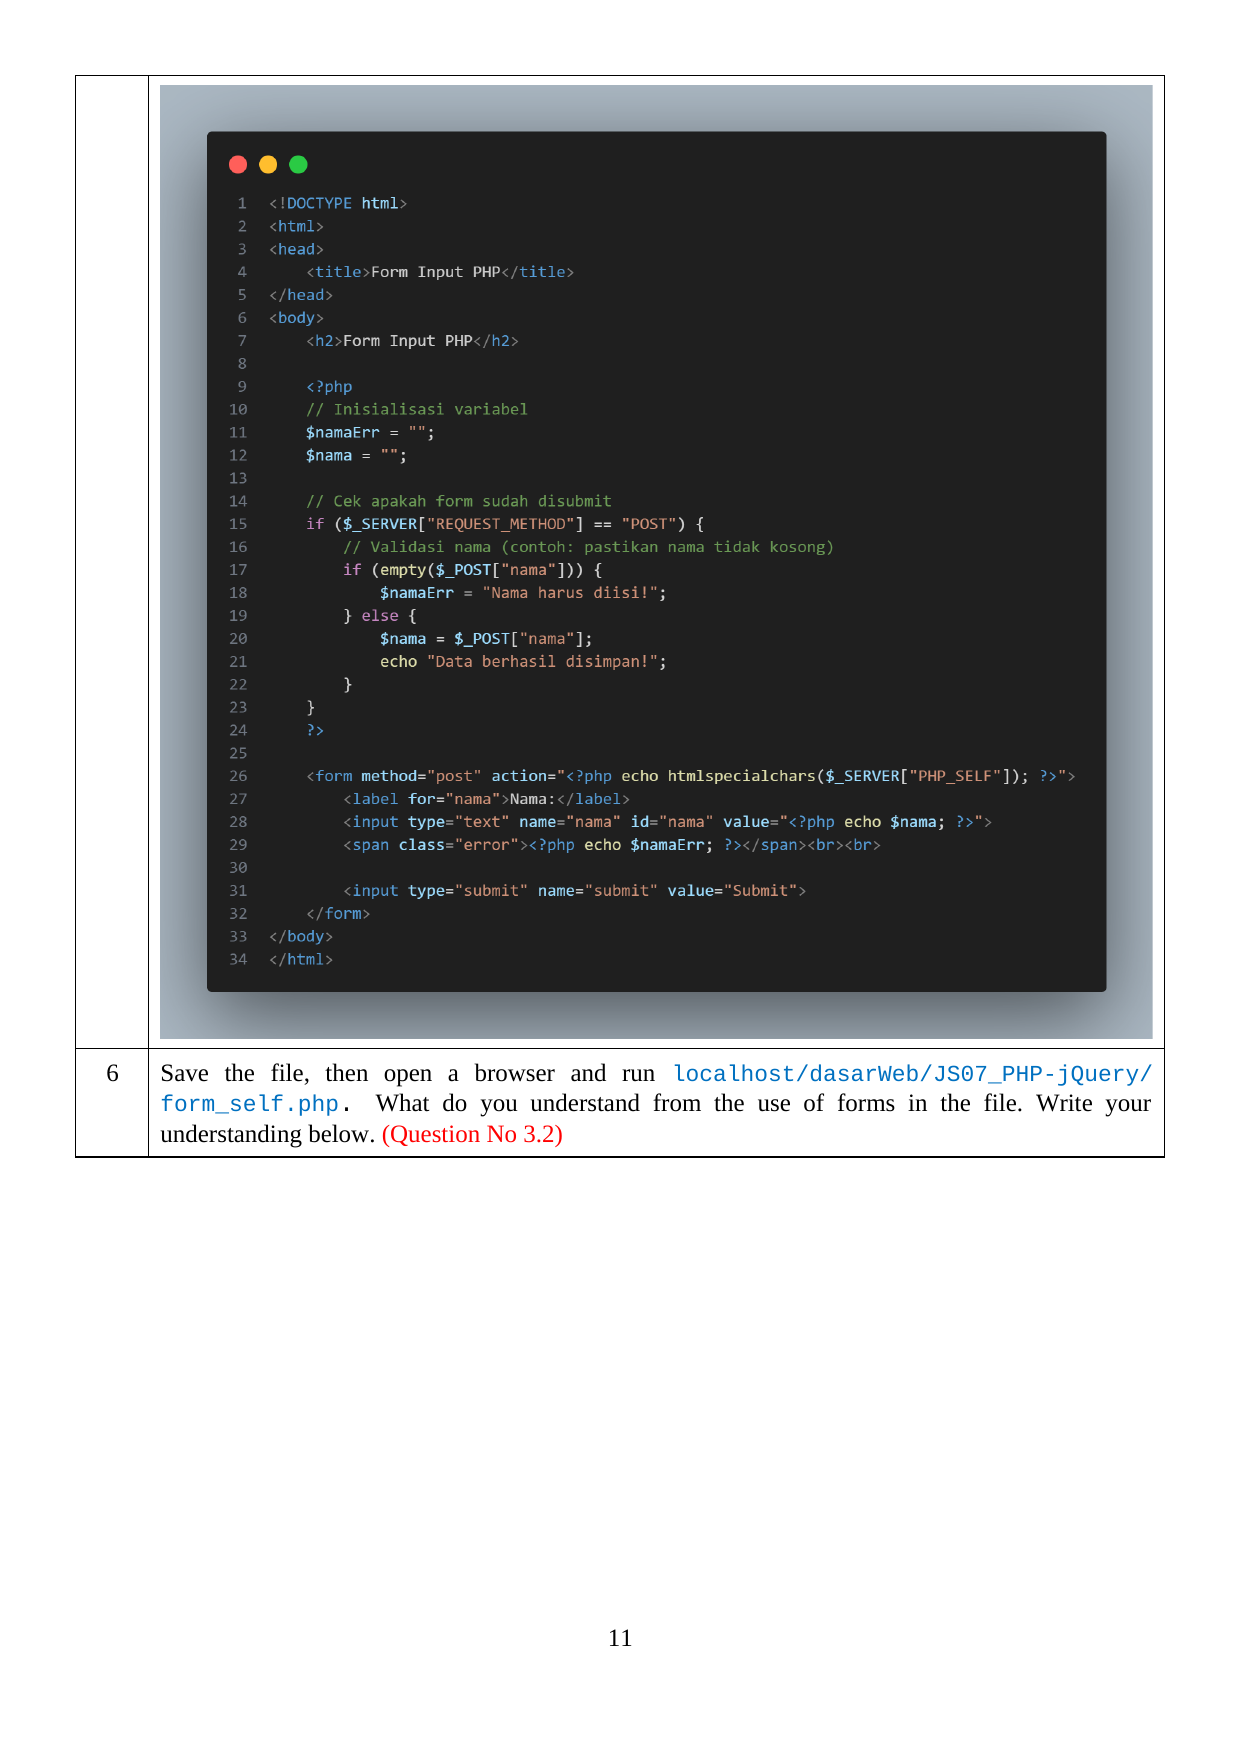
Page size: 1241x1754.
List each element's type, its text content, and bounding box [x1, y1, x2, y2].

picture [160, 85, 1153, 1039]
table_cell Save the file, then open a browser and run localhost/dasarWeb/JS07_PHP-jQuery/ form_self.php. What do you understand from the use of forms in the file. Write your understanding below. (Question No 3.2) In this file, the form is used to send data to the same page (self-processing form) using $_SERVER[“PHP_SELF”]. This means that when the Submit button is pressed, the form data is not sent to another file, but is processed directly in the same file. The program will perform a simple validation, which is to check whether the name field has been filled in. If it is empty, an error message “Name must be filled in!” will appear, and if it has been filled in, the message “Data successfully saved!” will appear. In this way, the form can display the input, validation, and results on a single web page without moving to another page. [149, 1049, 1164, 1156]
table_cell 6 [76, 1049, 148, 1156]
table_cell Create a new file named form_self.php inside JS07_PHP-jQuery folder Type the code below inside form_self.php [149, 76, 1164, 1048]
table_cell 5 [76, 76, 148, 1048]
